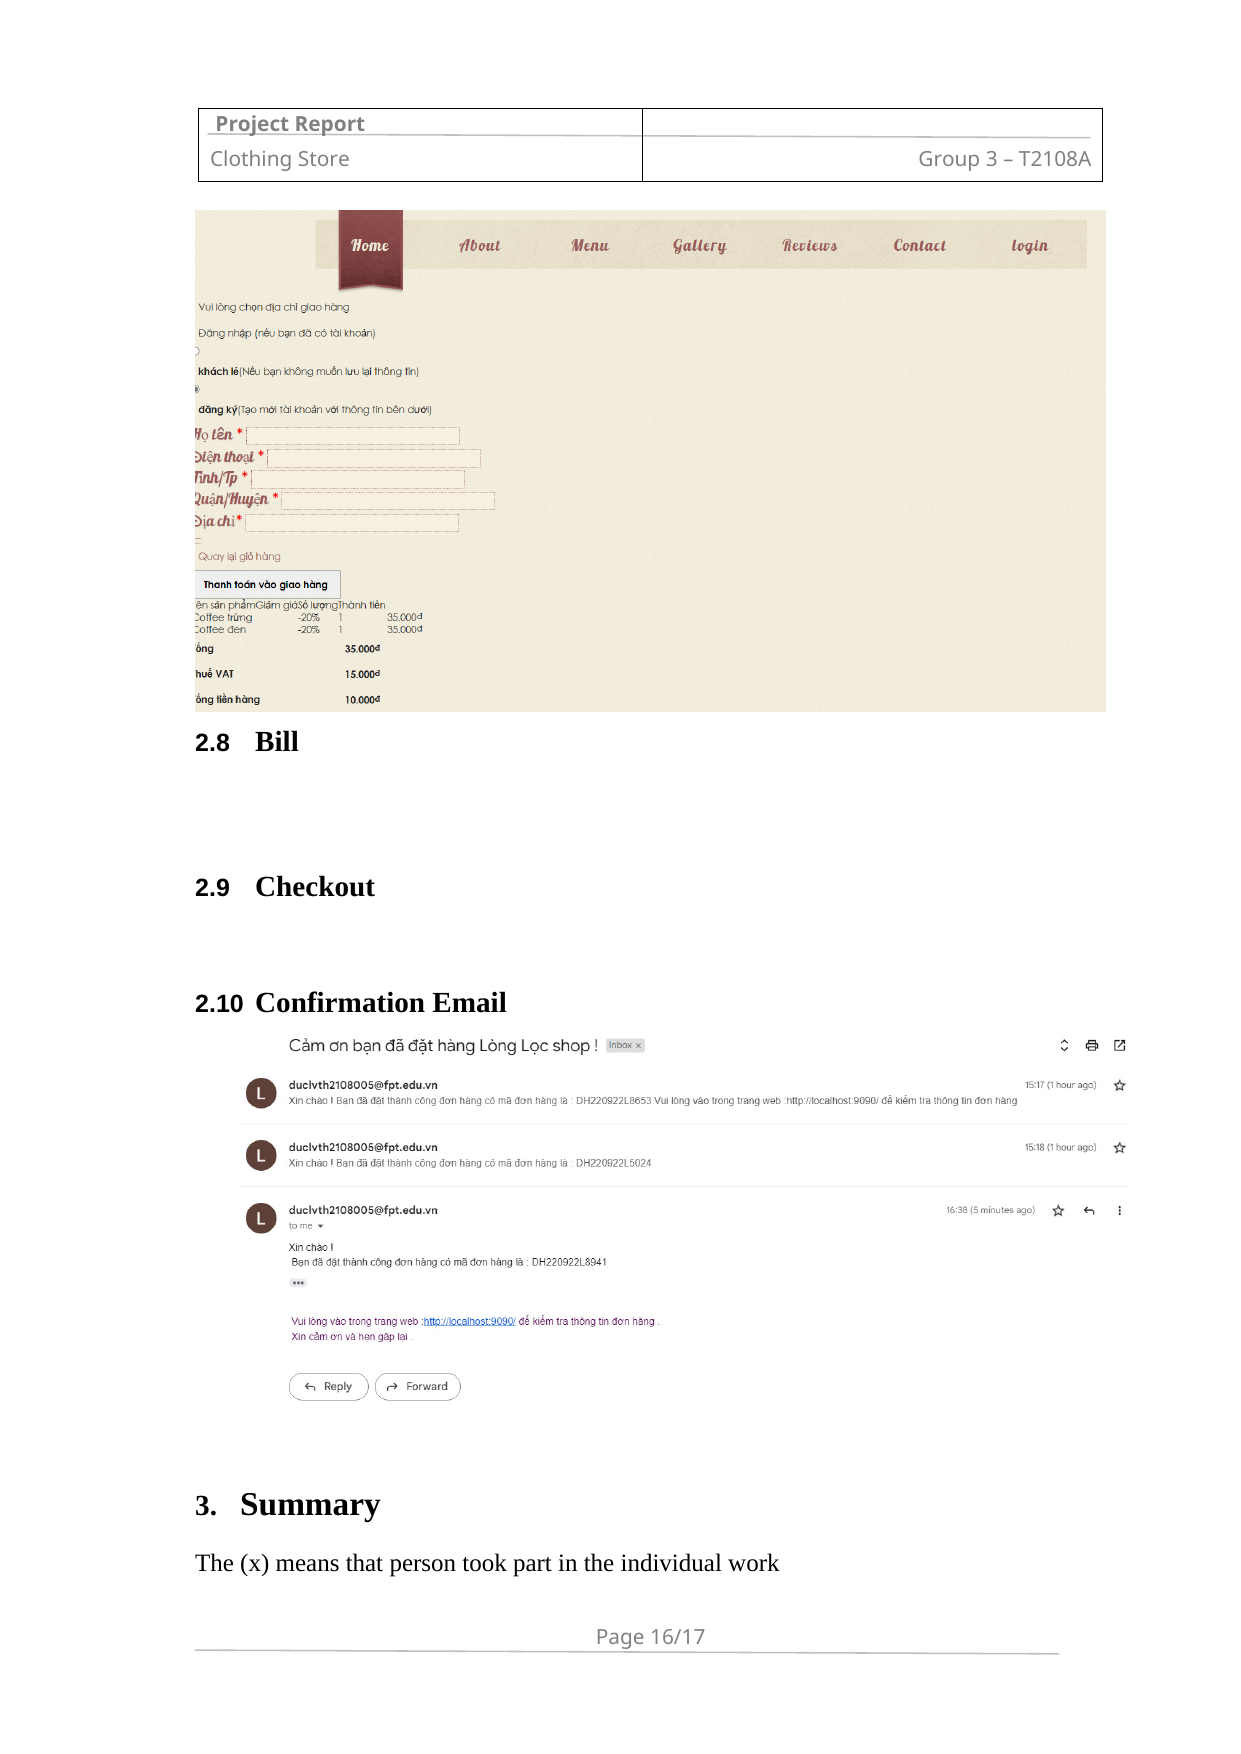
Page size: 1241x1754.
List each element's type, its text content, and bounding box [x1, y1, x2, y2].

subtitle Checkout [195, 869, 1106, 902]
subtitle Bill [195, 724, 1106, 758]
picture [240, 1031, 1151, 1415]
picture [195, 210, 1107, 712]
text The (x) means that person took part in the individual work [195, 1548, 1106, 1576]
subtitle Confirmation Email [195, 985, 1106, 1018]
subtitle Summary [195, 1484, 1106, 1523]
